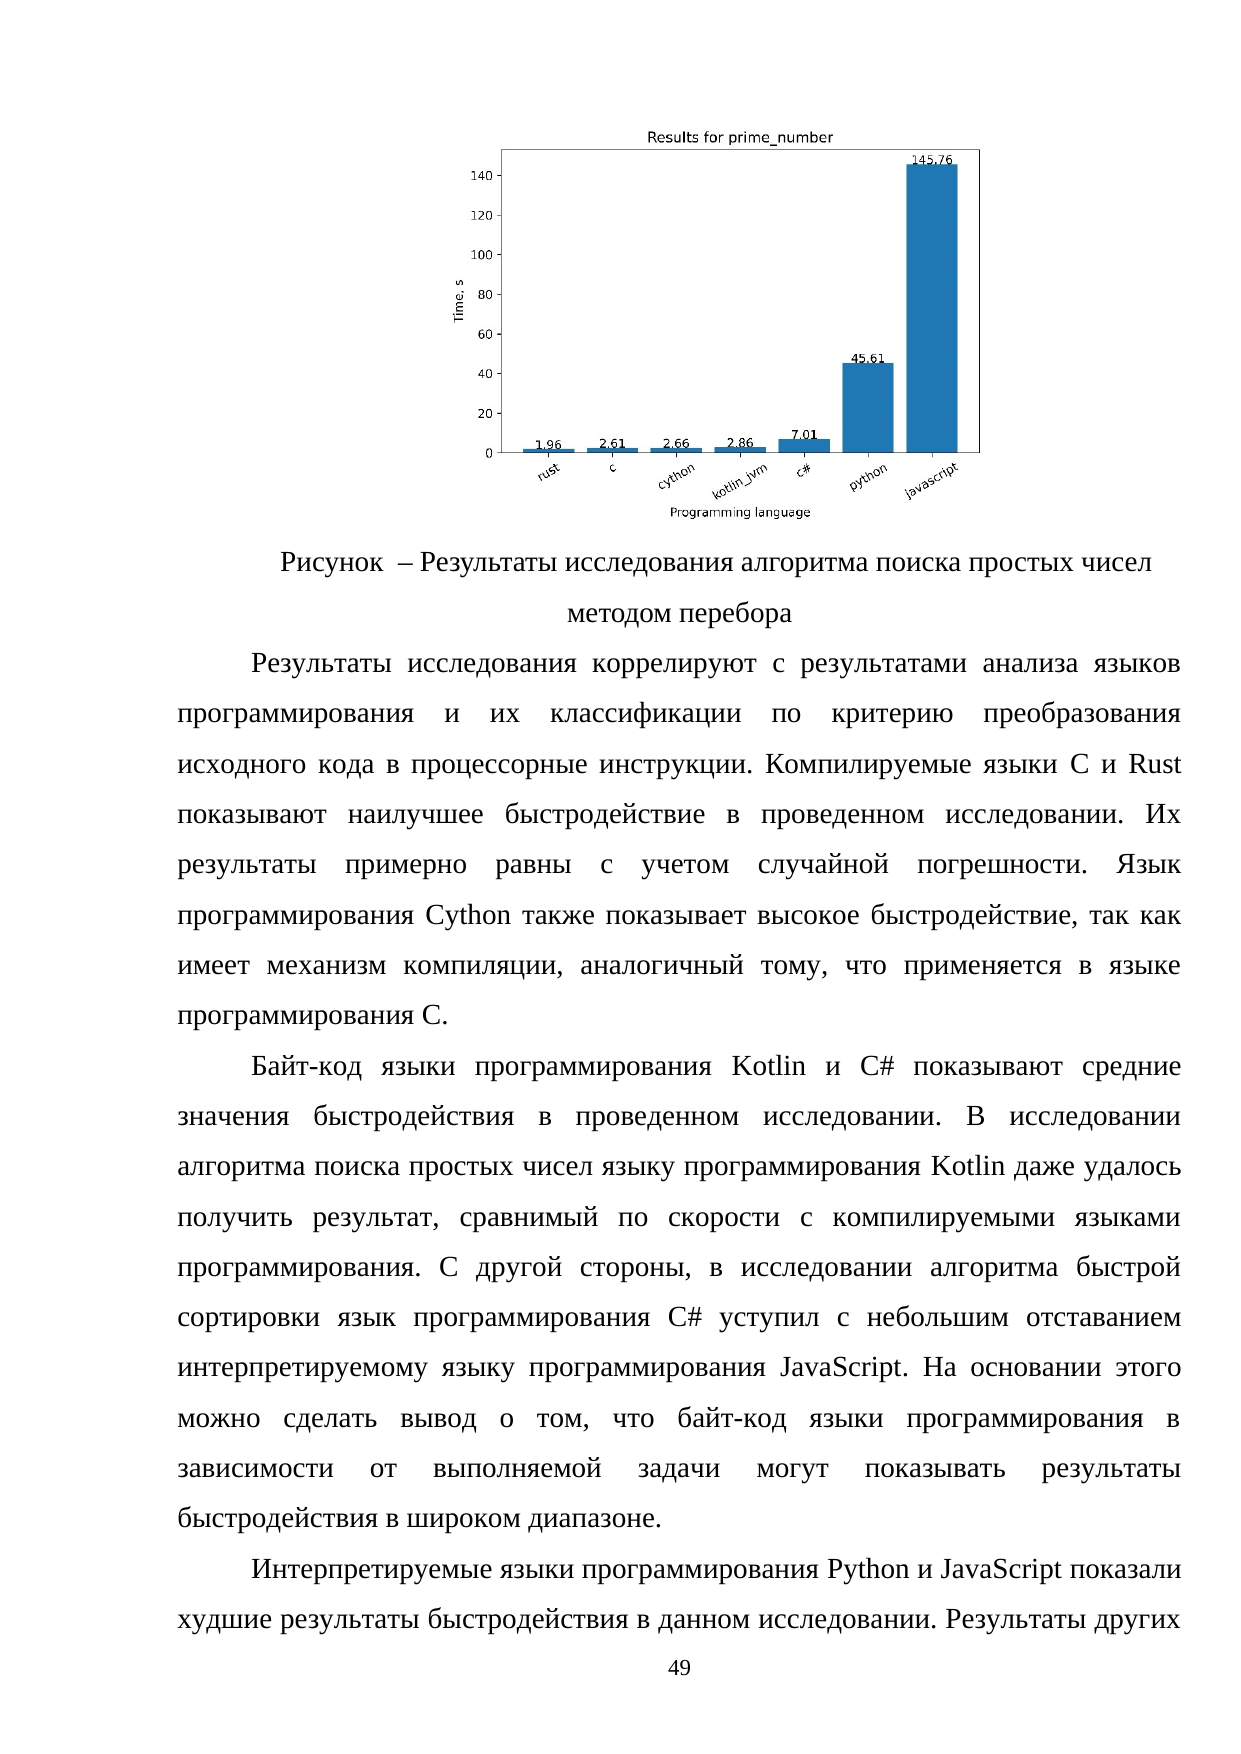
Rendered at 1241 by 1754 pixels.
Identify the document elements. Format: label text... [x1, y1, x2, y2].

text Рисунок – Результаты исследования алгоритма поиска простых чисел методом перебора [177, 544, 1182, 628]
text Результаты исследования коррелируют с результатами анализа языков программирования и их классификации по критерию преобразования исходного кода в процессорные инструкции. Компилируемые языки C и Rust показывают наилучшее быстродействие в проведенном исследовании. Их результаты примерно равны с учетом случайной погрешности. Язык программирования Cython также показывает высокое быстродействие, так как имеет механизм компиляции, аналогичный тому, что применяется в языке программирования C. [177, 645, 1182, 1031]
picture [440, 118, 992, 532]
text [177, 1551, 1182, 1635]
text Байт-код языки программирования Kotlin и C# показывают средние значения быстродействия в проведенном исследовании. В исследовании алгоритма поиска простых чисел языку программирования Kotlin даже удалось получить результат, сравнимый по скорости с компилируемыми языками программирования. С другой стороны, в исследовании алгоритма быстрой сортировки язык программирования C# уступил с небольшим отставанием интерпретируемому языку программирования JavaScript. На основании этого можно сделать вывод о том, что байт-код языки программирования в зависимости от выполняемой задачи могут показывать результаты быстродействия в широком диапазоне. [177, 1048, 1182, 1534]
